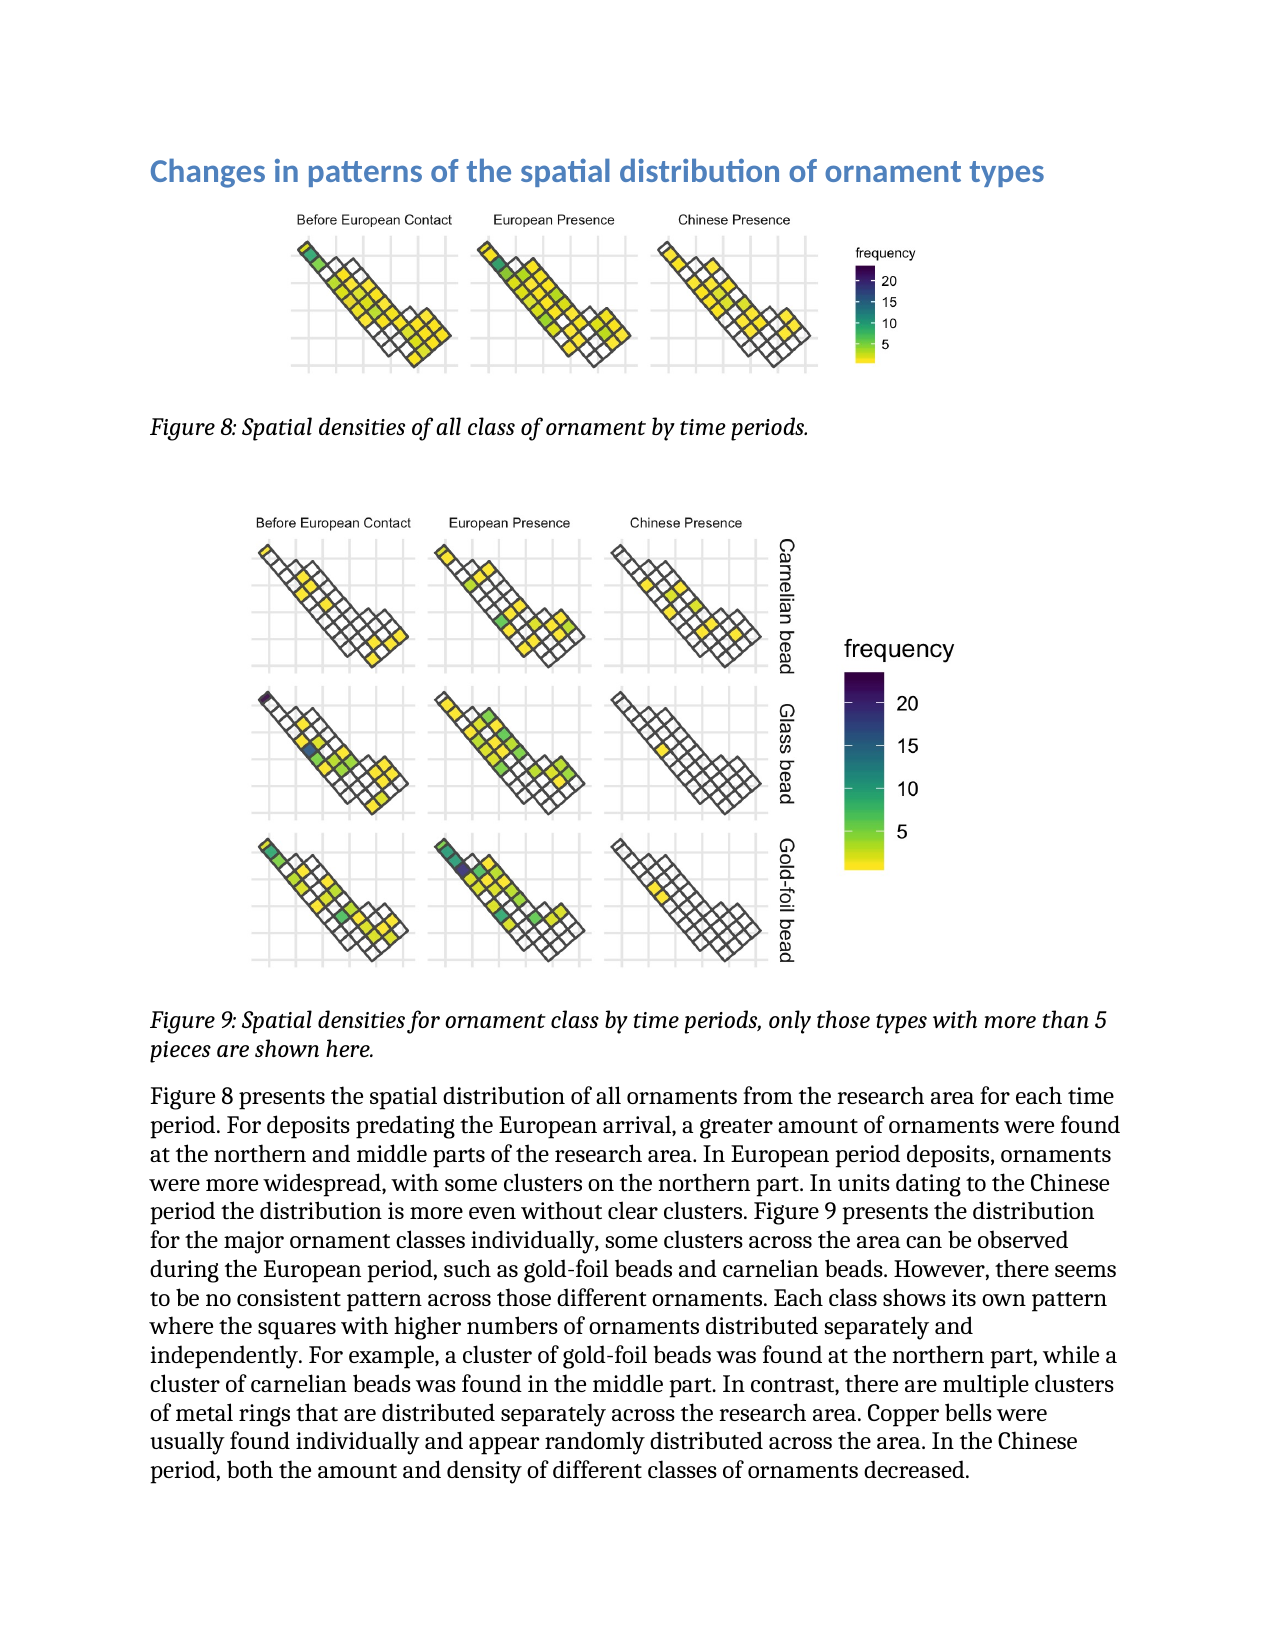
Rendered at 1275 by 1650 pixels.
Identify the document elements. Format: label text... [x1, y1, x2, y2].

picture [168, 453, 1044, 986]
text Figure 8 presents the spatial distribution of all ornaments from the research area for each time period. For deposits predating the European arrival, a greater amount of ornaments were found at the northern and middle parts of the research area. In European period deposits, ornaments were more widespread, with some clusters on the northern part. In units dating to the Chinese period the distribution is more even without clear clusters. Figure 9 presents the distribution for the major ornament classes individually, some clusters across the area can be observed during the European period, such as gold-foil beads and carnelian beads. However, there seems to be no consistent pattern across those different ornaments. Each class shows its own pattern where the squares with higher numbers of ornaments distributed separately and independently. For example, a cluster of gold-foil beads was found at the northern part, while a cluster of carnelian beads was found in the middle part. In contrast, there are multiple clusters of metal rings that are distributed separately across the research area. Copper bells were usually found individually and appear randomly distributed across the area. In the Chinese period, both the amount and density of different classes of ornaments decreased. [150, 1082, 1125, 1485]
text Figure 8: Spatial densities of all class of ornament by time periods. [150, 412, 1125, 441]
picture [168, 190, 1044, 392]
subtitle Changes in patterns of the spatial distribution of ornament types [150, 150, 1125, 191]
text Figure 9: Spatial densities for ornament class by time periods, only those types with more than 5 pieces are shown here. [150, 1006, 1125, 1063]
